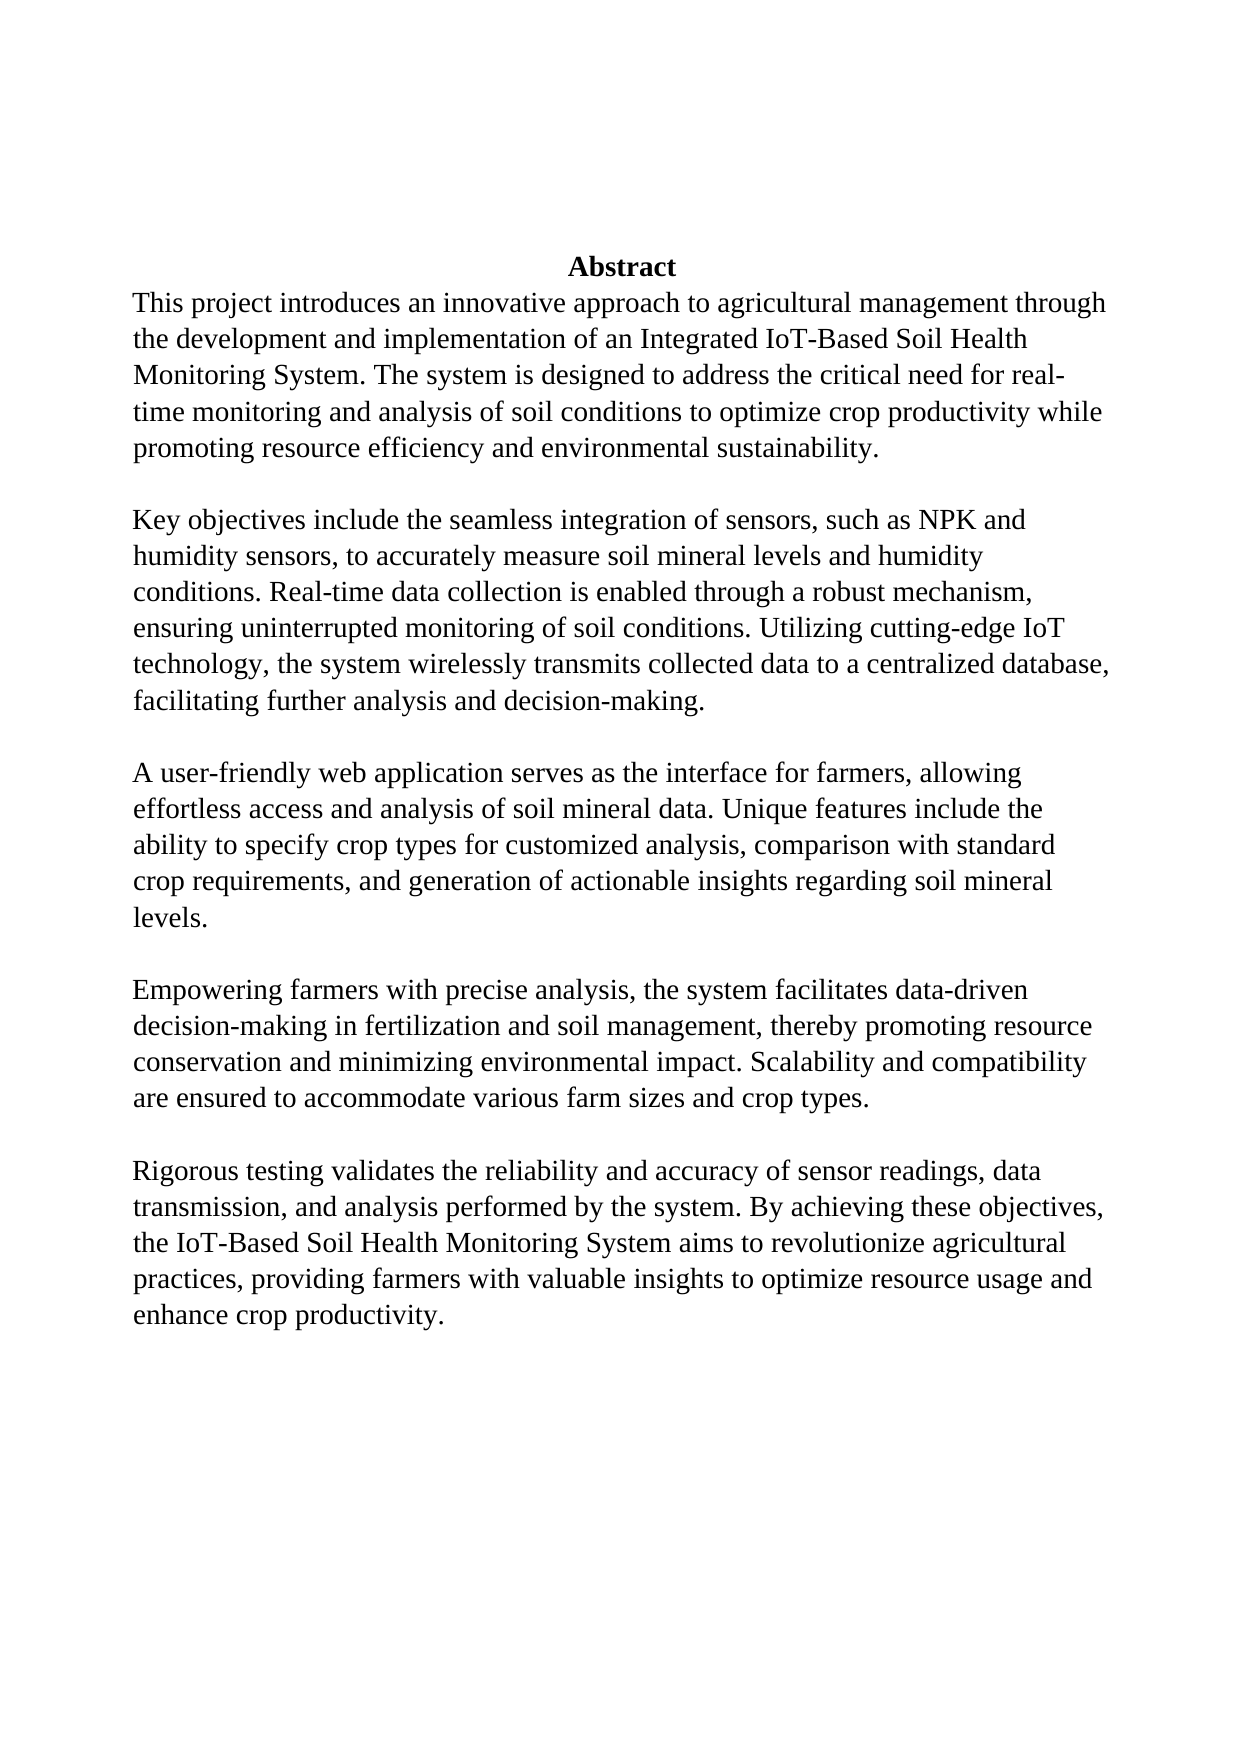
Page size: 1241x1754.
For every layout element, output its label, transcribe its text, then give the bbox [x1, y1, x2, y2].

text Key objectives include the seamless integration of sensors, such as NPK and humidity sensors, to accurately measure soil mineral levels and humidity conditions. Real-time data collection is enabled through a robust mechanism, ensuring uninterrupted monitoring of soil conditions. Utilizing cutting-edge IoT technology, the system wirelessly transmits collected data to a centralized database, facilitating further analysis and decision-making. [132, 502, 1112, 716]
text A user-friendly web application serves as the interface for farmers, allowing effortless access and analysis of soil mineral data. Unique features include the ability to specify crop types for customized analysis, comparison with standard crop requirements, and generation of actionable insights regarding soil mineral levels. [132, 755, 1112, 933]
text Abstract [132, 249, 1112, 283]
text This project introduces an innovative approach to agricultural management through the development and implementation of an Integrated IoT-Based Soil Health Monitoring System. The system is designed to address the critical need for real-time monitoring and analysis of soil conditions to optimize crop productivity while promoting resource efficiency and environmental sustainability. [132, 285, 1112, 463]
text Empowering farmers with precise analysis, the system facilitates data-driven decision-making in fertilization and soil management, thereby promoting resource conservation and minimizing environmental impact. Scalability and compatibility are ensured to accommodate various farm sizes and crop types. [132, 972, 1112, 1114]
text Rigorous testing validates the reliability and accuracy of sensor readings, data transmission, and analysis performed by the system. By achieving these objectives, the IoT-Based Soil Health Monitoring System aims to revolutionize agricultural practices, providing farmers with valuable insights to optimize resource usage and enhance crop productivity. [132, 1153, 1112, 1331]
